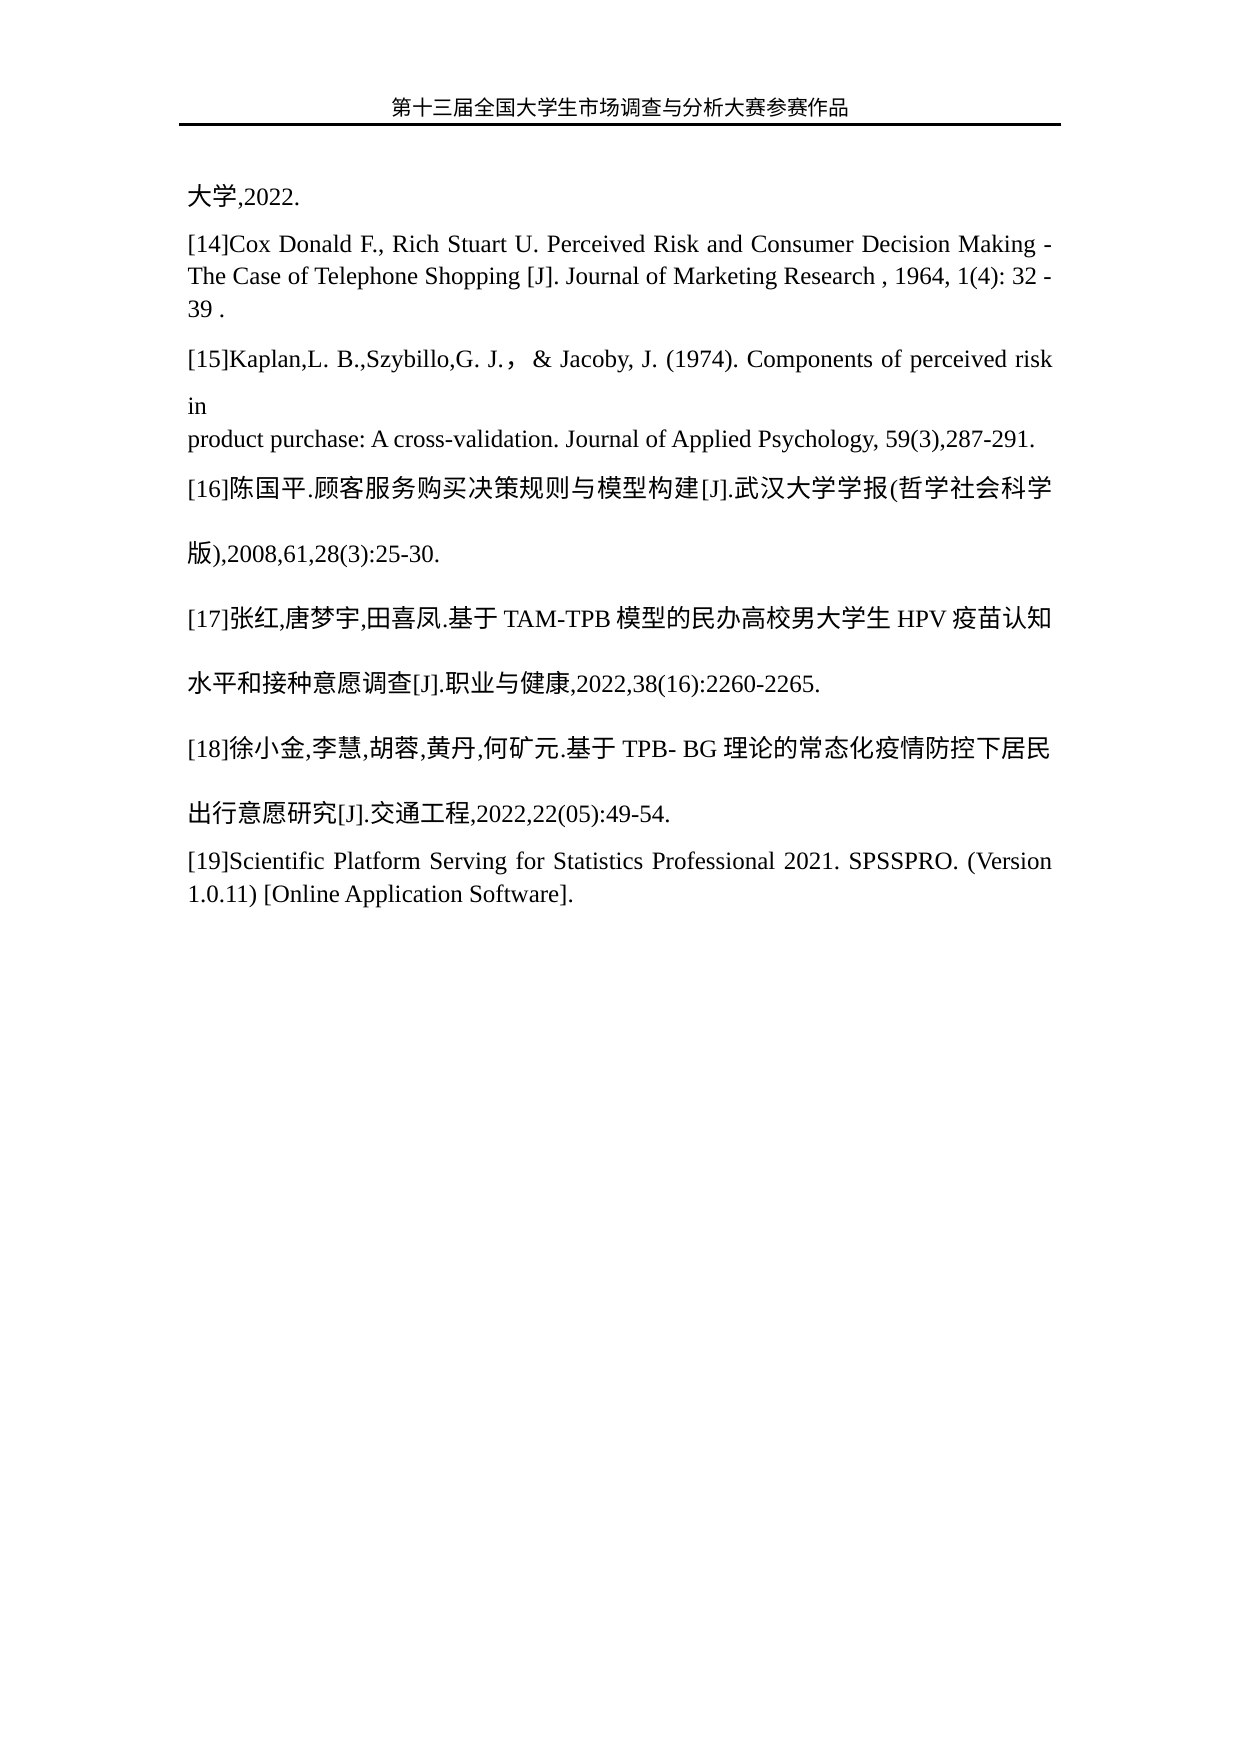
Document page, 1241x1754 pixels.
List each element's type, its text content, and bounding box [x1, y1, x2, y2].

text product purchase: A cross-validation. Journal of Applied Psychology, 59(3),287-291. [187, 422, 1053, 454]
text [18]徐小金,李慧,胡蓉,黄丹,何矿元.基于TPB- BG理论的常态化疫情防控下居民出行意愿研究[J].交通工程,2022,22(05):49-54. [187, 714, 1053, 844]
text [19]Scientific Platform Serving for Statistics Professional 2021. SPSSPRO. (Version 1.0.11) [Online Application Software]. [187, 844, 1053, 909]
text [16]陈国平.顾客服务购买决策规则与模型构建[J].武汉大学学报(哲学社会科学版),2008,61,28(3):25-30. [187, 454, 1053, 584]
text [15]Kaplan,L. B.,Szybillo,G. J.，& Jacoby, J. (1974). Components of perceived risk in [187, 324, 1053, 422]
text [14]Cox Donald F., Rich Stuart U. Perceived Risk and Consumer Decision Making -The Case of Telephone Shopping [J]. Journal of Marketing Research , 1964, 1(4): 32 - 39 . [187, 227, 1053, 324]
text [187, 162, 1053, 227]
text [17]张红,唐梦宇,田喜凤.基于TAM-TPB模型的民办高校男大学生HPV疫苗认知水平和接种意愿调查[J].职业与健康,2022,38(16):2260-2265. [187, 584, 1053, 714]
